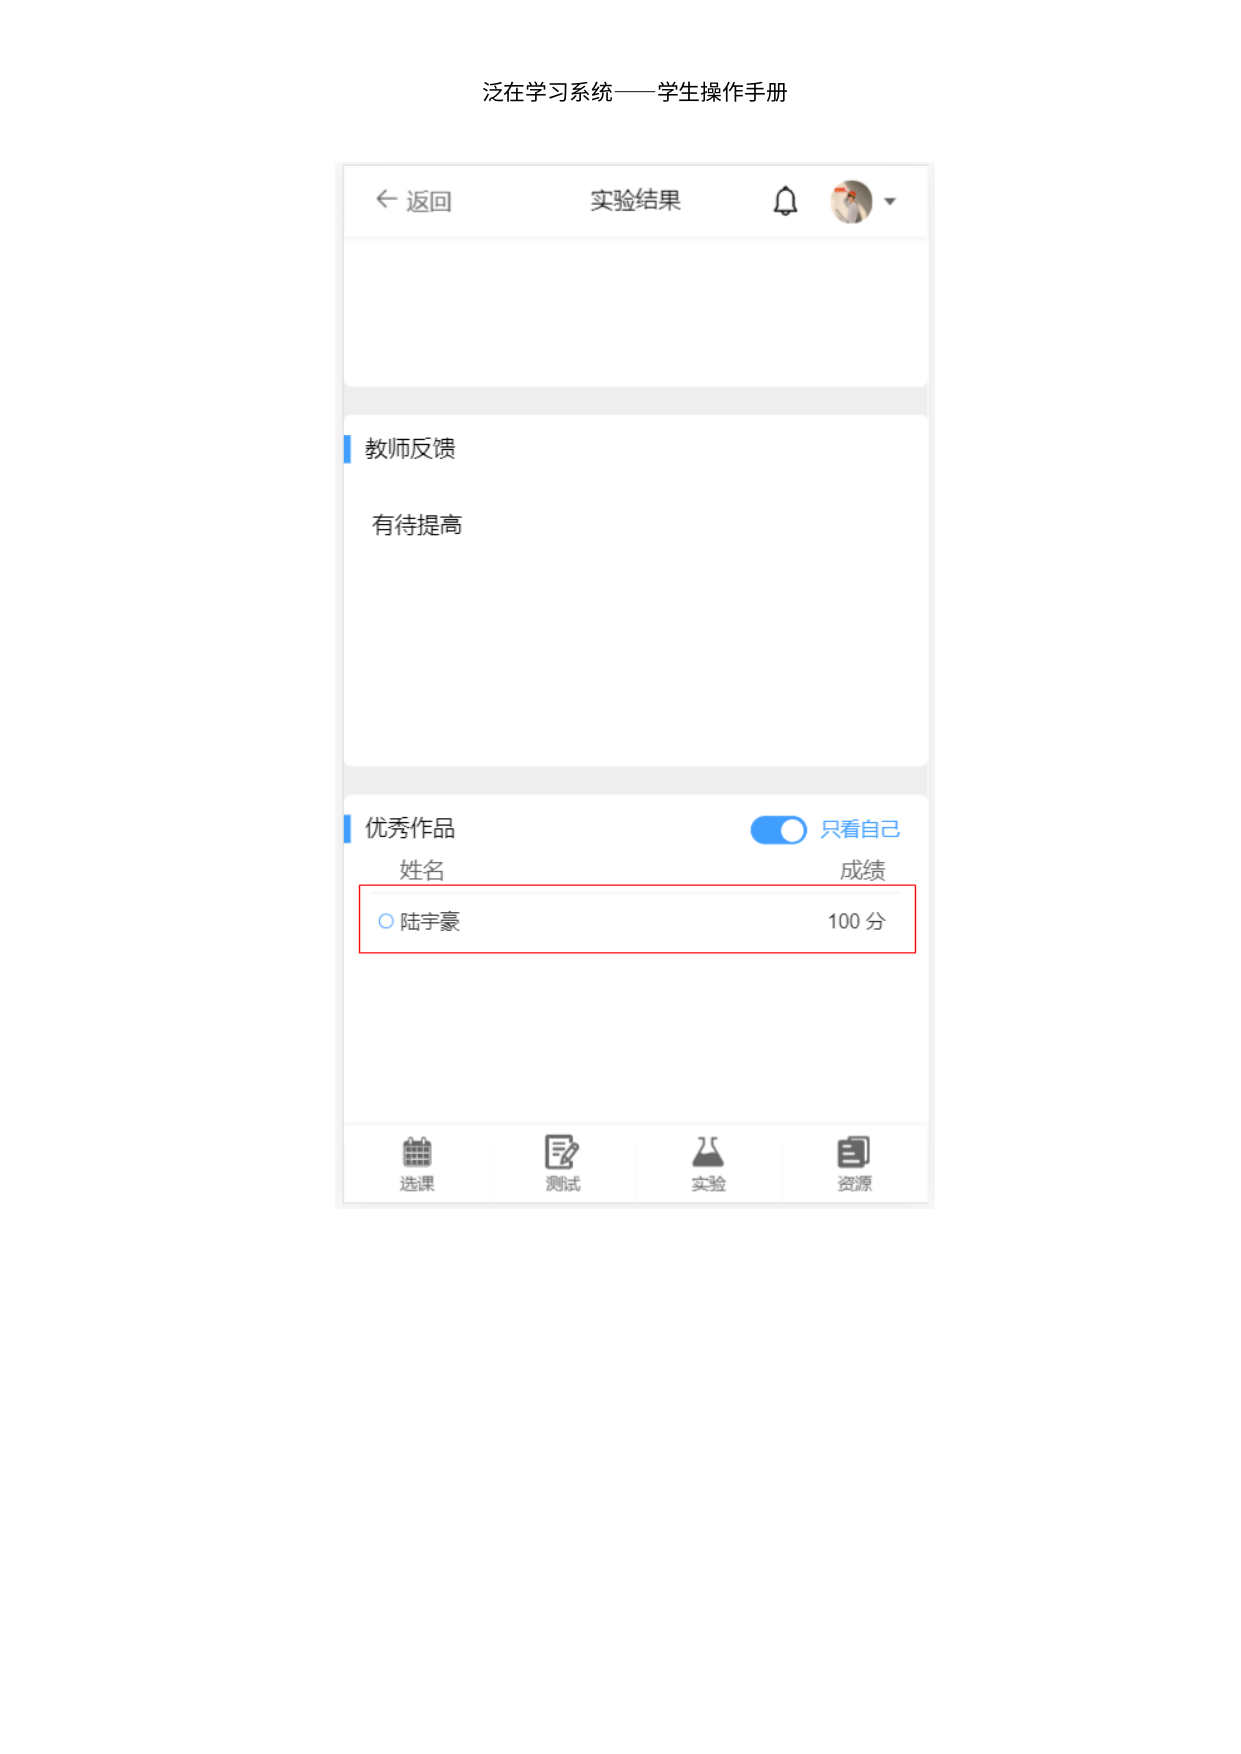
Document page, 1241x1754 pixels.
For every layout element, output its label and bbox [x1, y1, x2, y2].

picture [335, 162, 935, 1209]
